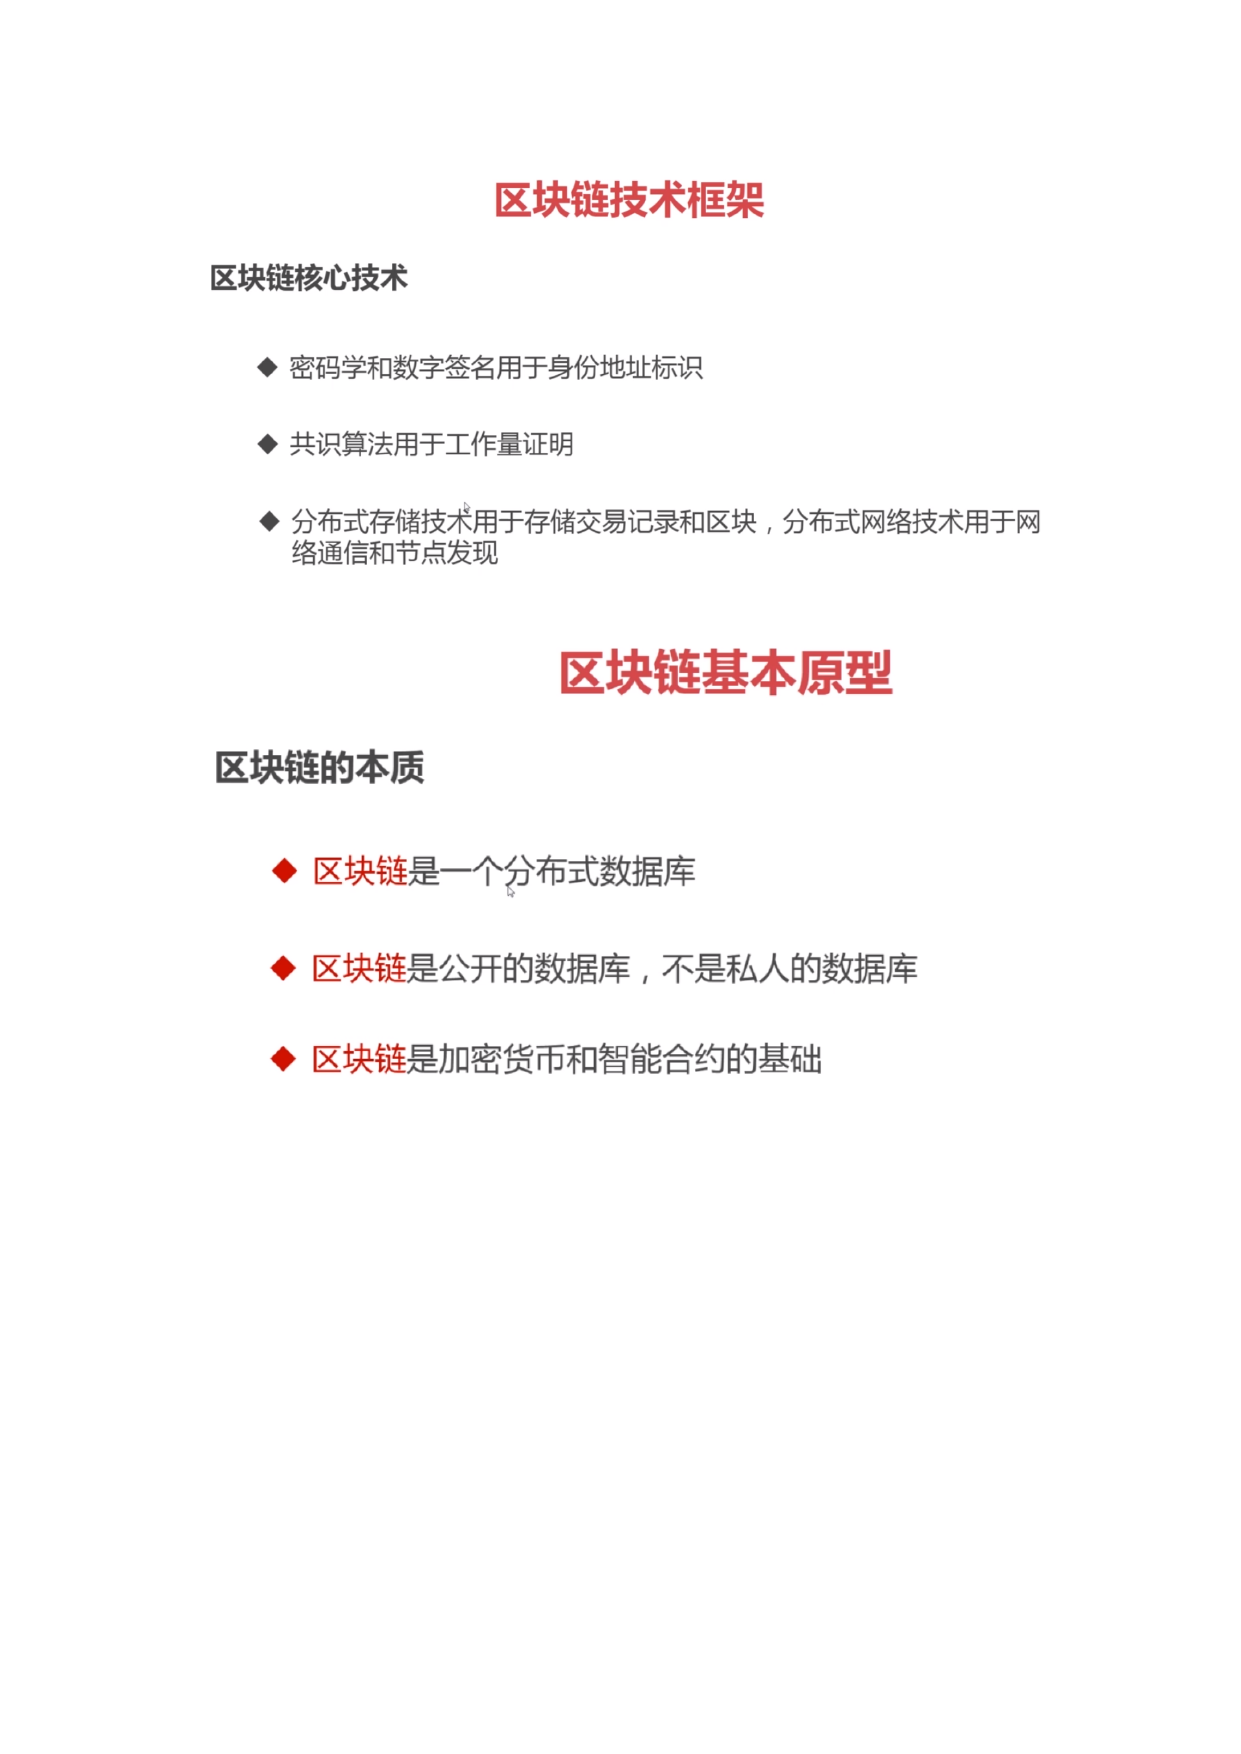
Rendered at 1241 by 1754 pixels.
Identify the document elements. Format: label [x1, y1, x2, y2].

picture [187, 162, 1053, 587]
picture [187, 617, 1053, 1108]
